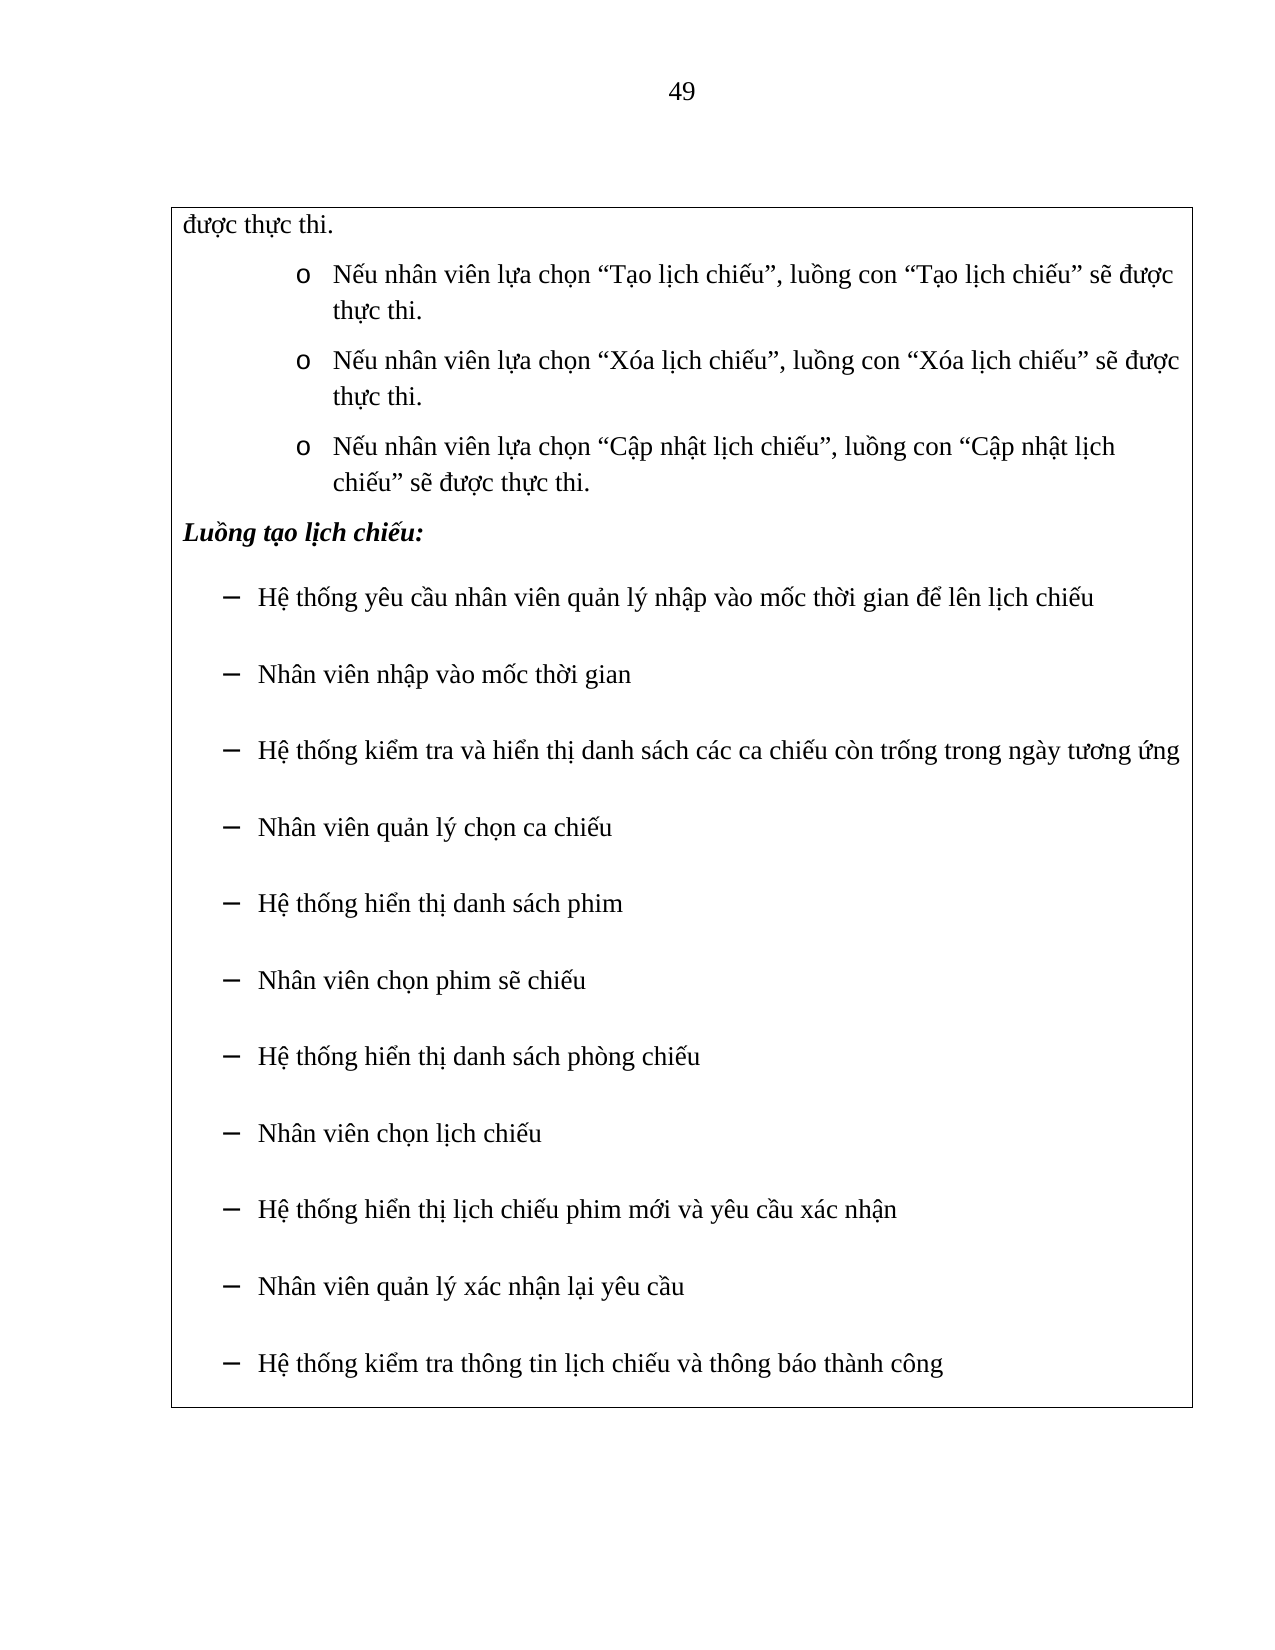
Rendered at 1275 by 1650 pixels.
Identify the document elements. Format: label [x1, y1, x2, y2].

table_cell [172, 208, 1192, 1407]
